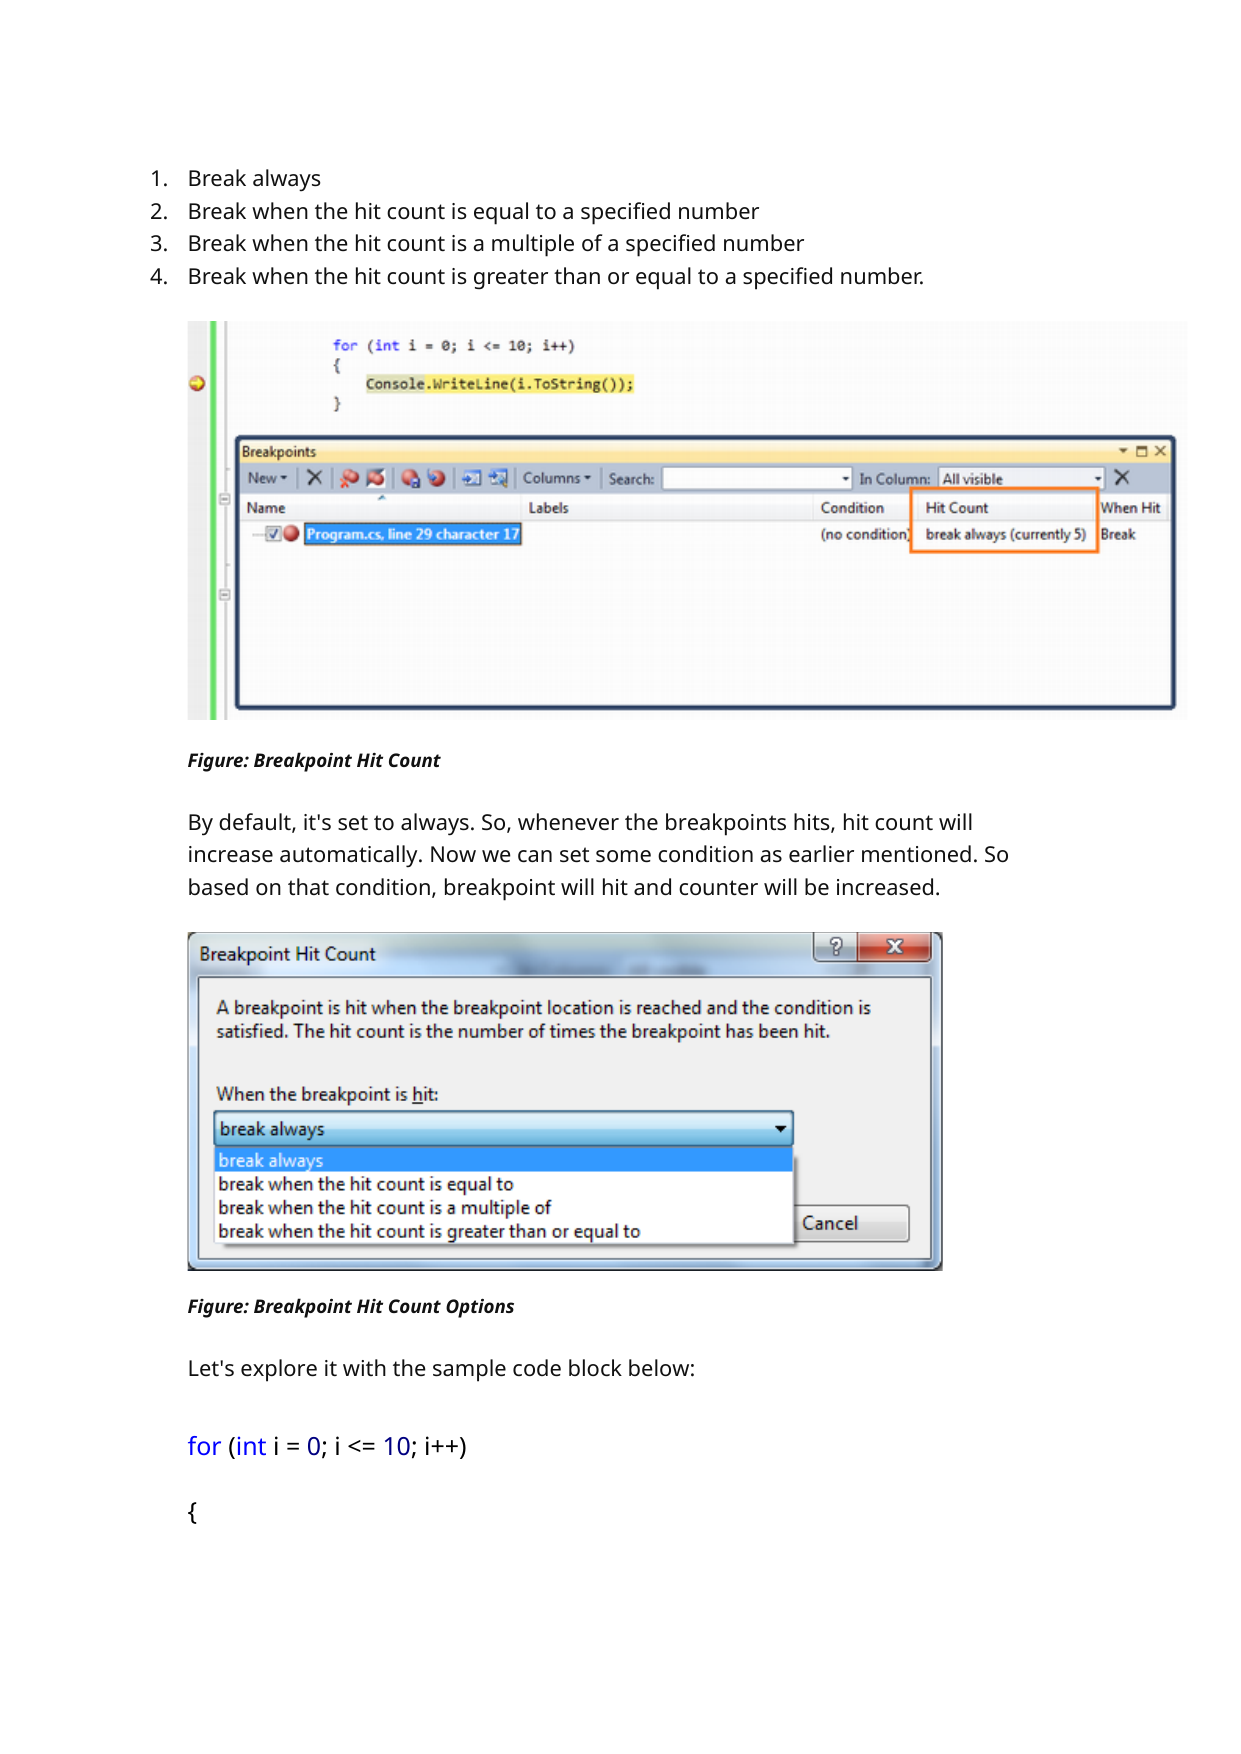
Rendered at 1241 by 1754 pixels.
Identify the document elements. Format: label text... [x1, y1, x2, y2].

list Break always [150, 162, 1053, 194]
text Let's explore it with the sample code block below: [187, 1351, 1053, 1384]
text for (int i = 0; i <= 10; i++) [187, 1413, 1053, 1478]
list Break when the hit count is greater than or equal to a specified number. [150, 259, 1053, 292]
text Figure: Breakpoint Hit Count [187, 744, 1053, 776]
picture [187, 932, 943, 1271]
list Break when the hit count is a multiple of a specified number [150, 227, 1053, 259]
text By default, it's set to always. So, whenever the breakpoints hits, hit count will increase automatically. Now we can set some condition as earlier mentioned. So based on that condition, breakpoint will hit and counter will be increased. [187, 805, 1053, 903]
text Figure: Breakpoint Hit Count Options [187, 1289, 1053, 1322]
text { [187, 1478, 1053, 1543]
list Break when the hit count is equal to a specified number [150, 194, 1053, 227]
picture [187, 321, 1188, 720]
